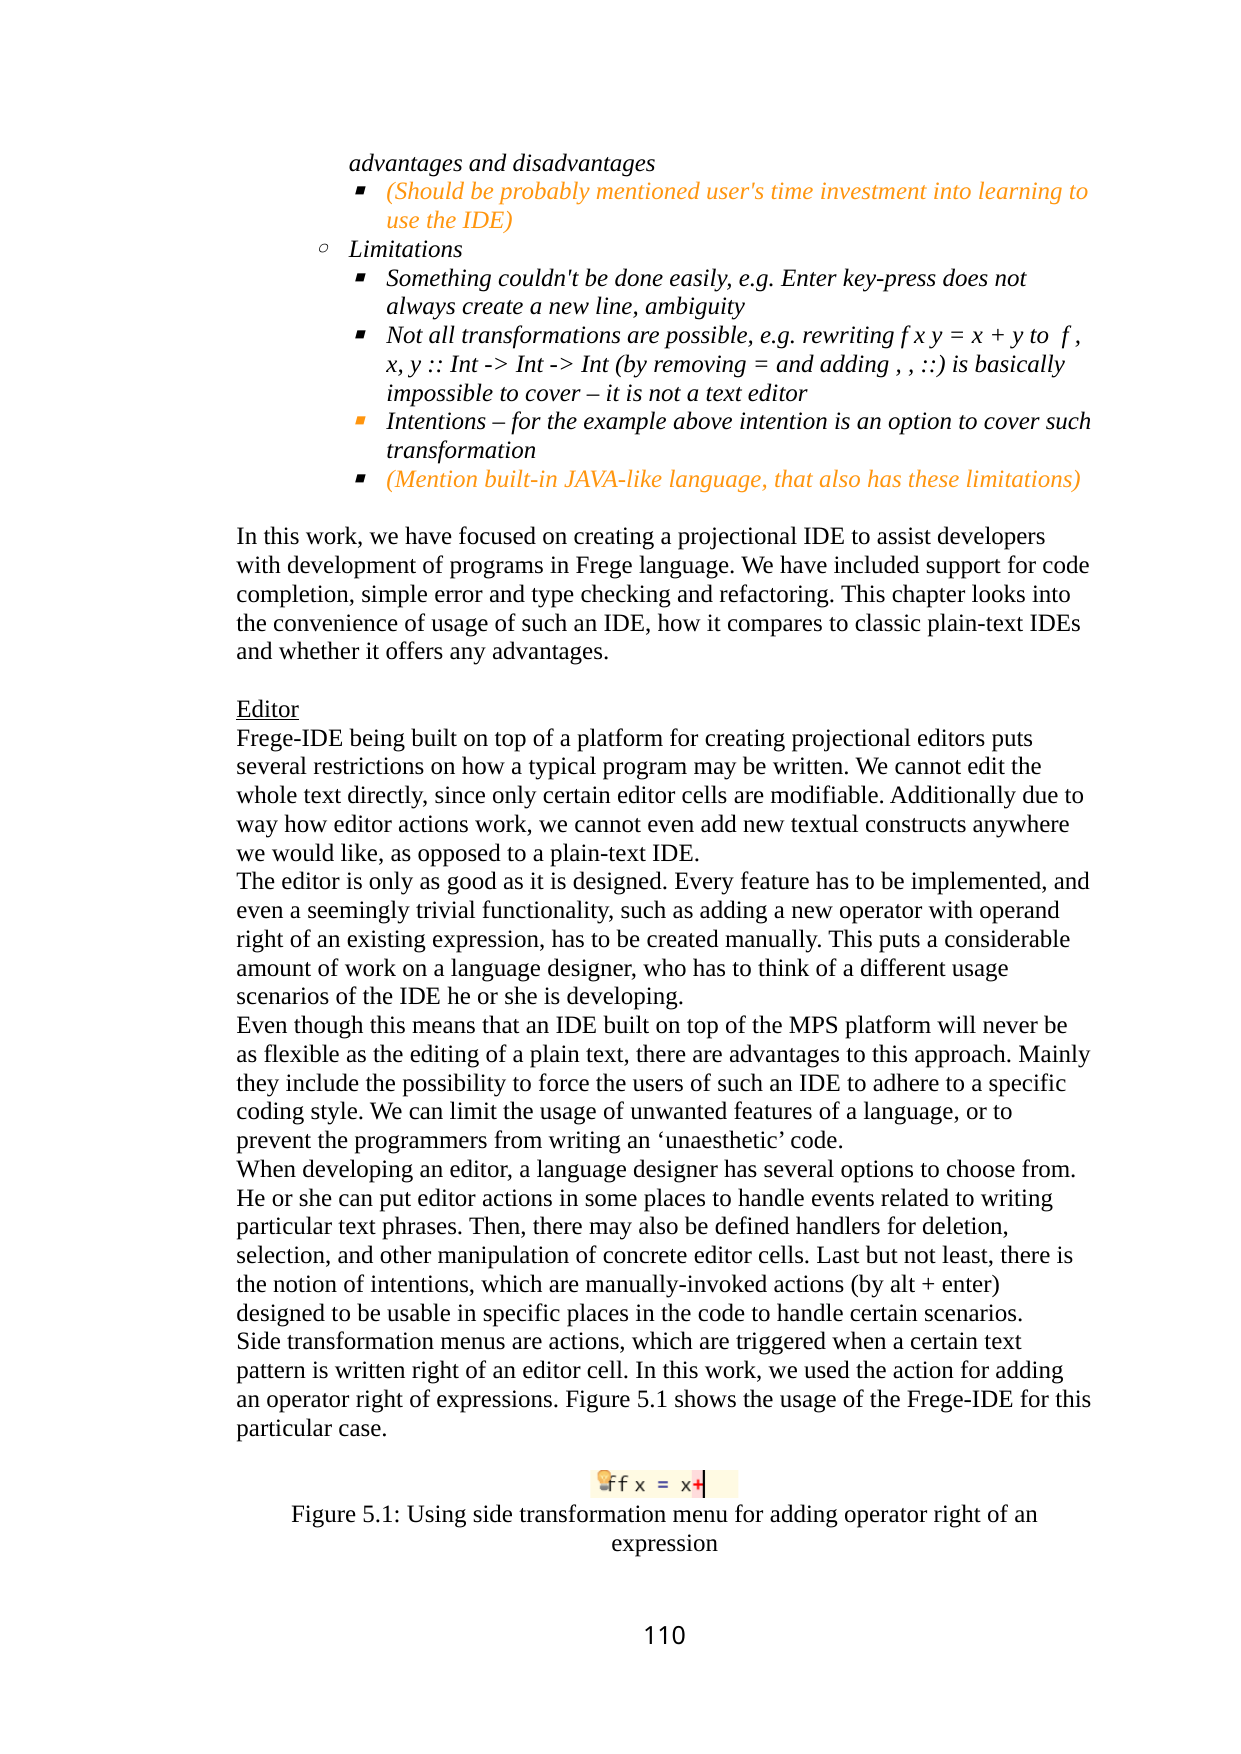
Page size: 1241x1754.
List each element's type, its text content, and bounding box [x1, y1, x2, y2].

list Intentions – for the example above intention is an option to cover such transformation [349, 406, 1092, 464]
list (Should be probably mentioned user's time investment into learning to use the IDE) [349, 176, 1092, 234]
list (Mention built-in JAVA-like language, that also has these limitations) [349, 464, 1092, 493]
list Something couldn't be done easily, e.g. Enter key-press does not always create a new line, ambiguity [349, 263, 1092, 320]
text In this work, we have focused on creating a projectional IDE to assist developers with development of programs in Frege language. We have included support for code completion, simple error and type checking and refactoring. This chapter looks into the convenience of usage of such an IDE, how it compares to classic plain-text IDEs and whether it offers any advantages. [236, 521, 1092, 665]
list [311, 148, 1092, 176]
text Even though this means that an IDE built on top of the MPS platform will never be as flexible as the editing of a plain text, there are advantages to this approach. Mainly they include the possibility to force the users of such an IDE to adhere to a specific coding style. We can limit the usage of unwanted features of a language, or to prevent the programmers from writing an ‘unaesthetic’ code. [236, 1010, 1092, 1154]
list Not all transformations are possible, e.g. rewriting f x y = x + y to f , x, y :: Int -> Int -> Int (by removing = and adding , , ::) is basically impossible to cover – it is not a text editor [349, 320, 1092, 406]
text Side transformation menus are actions, which are triggered when a certain text pattern is written right of an editor cell. In this work, we used the action for adding an operator right of expressions. Figure 5.1 shows the usage of the Frege-IDE for this particular case. [236, 1326, 1092, 1441]
text The editor is only as good as it is designed. Every feature has to be implemented, and even a seemingly trivial functionality, such as adding a new operator with operand right of an existing expression, has to be created manually. This puts a considerable amount of work on a language designer, who has to think of a different usage scenarios of the IDE he or she is developing. [236, 866, 1092, 1010]
text When developing an editor, a language designer has several options to choose from. He or she can put editor actions in some places to handle events related to writing particular text phrases. Then, there may also be defined handlers for deletion, selection, and other manipulation of concrete editor cells. Last but not least, there is the notion of intentions, which are manually-invoked actions (by alt + enter) designed to be usable in specific places in the code to handle certain scenarios. [236, 1154, 1092, 1326]
picture [590, 1470, 739, 1498]
text Figure 5.1: Using side transformation menu for adding operator right of an expression [236, 1499, 1092, 1556]
text Editor [236, 694, 1092, 723]
text Frege-IDE being built on top of a platform for creating projectional editors puts several restrictions on how a typical program may be written. We cannot edit the whole text directly, since only certain editor cells are modifiable. Additionally due to way how editor actions work, we cannot even add new textual constructs anywhere we would like, as opposed to a plain-text IDE. [236, 723, 1092, 866]
list Limitations [311, 234, 1092, 263]
